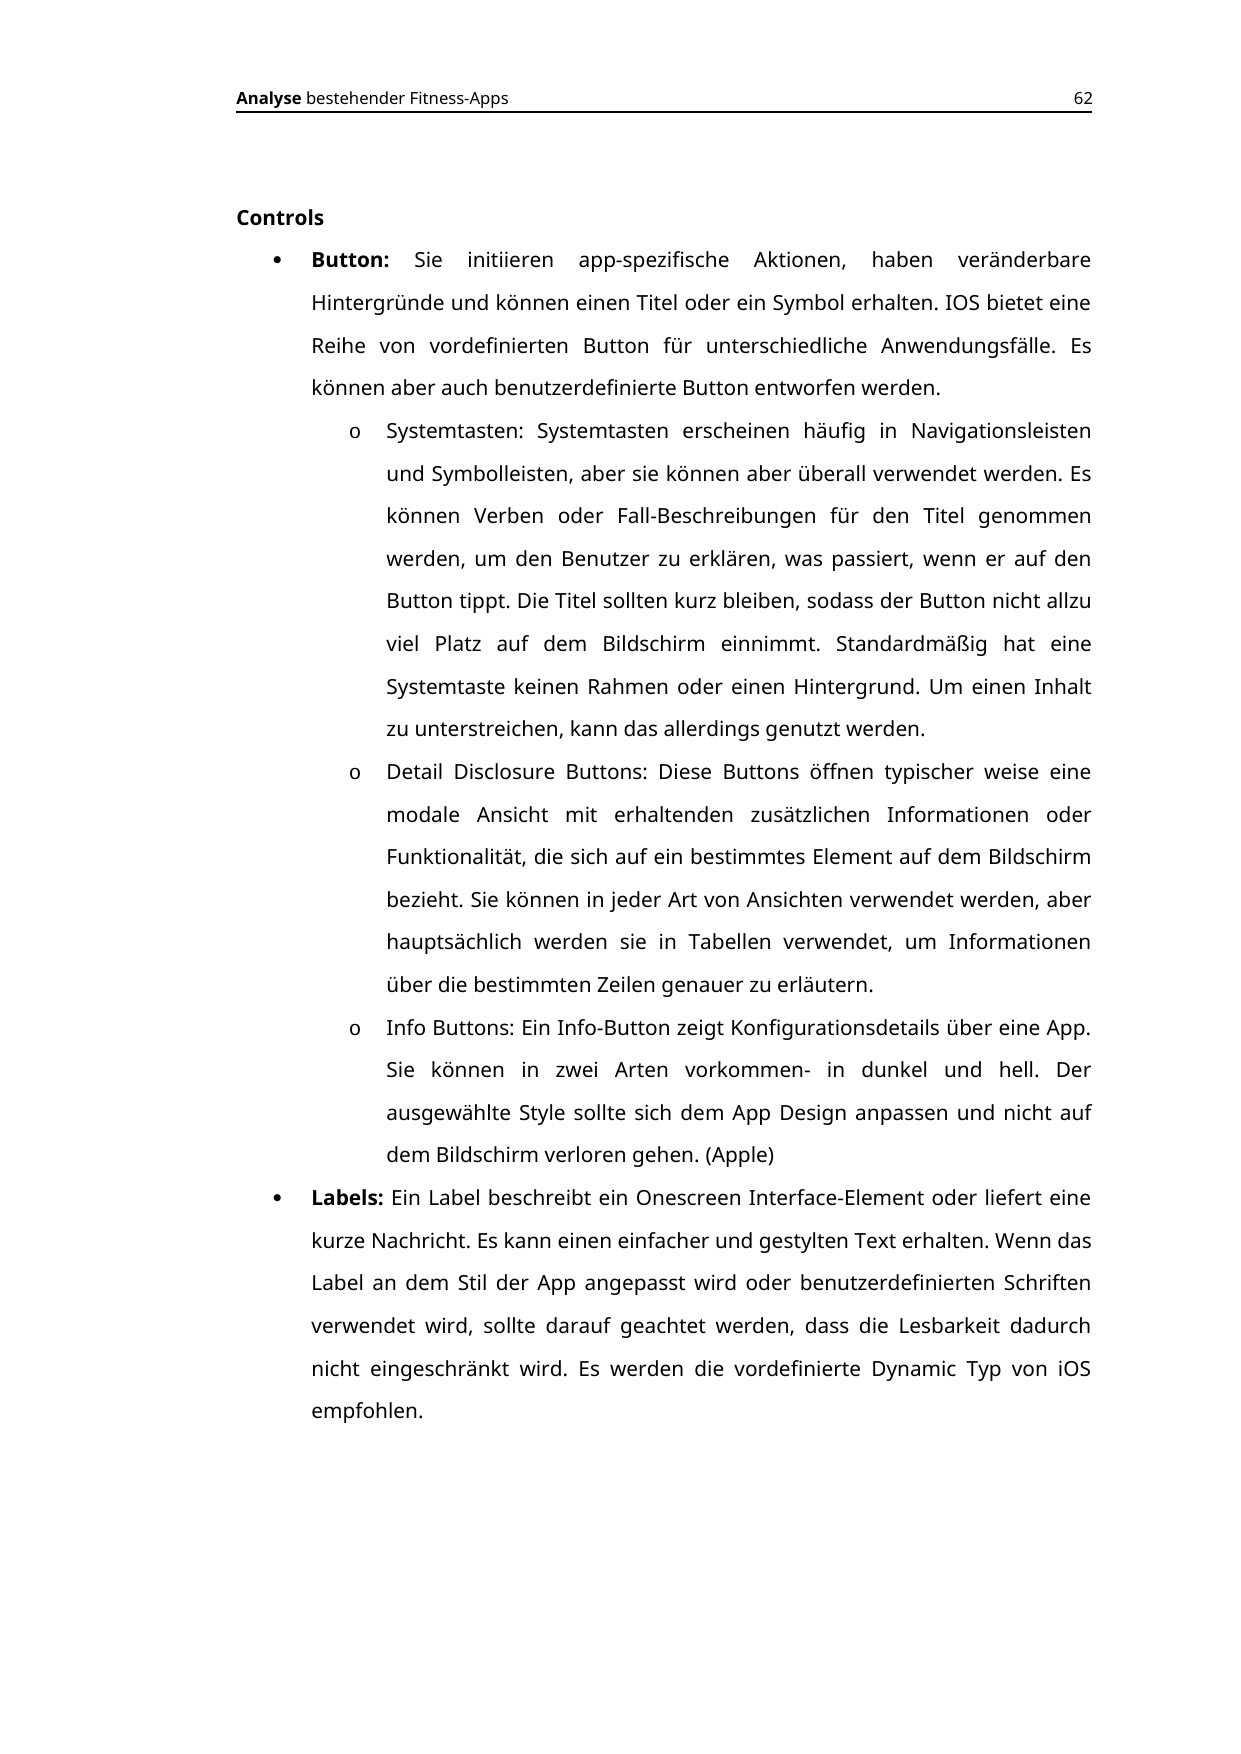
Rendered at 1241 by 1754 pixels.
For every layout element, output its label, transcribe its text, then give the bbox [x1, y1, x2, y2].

list Labels: Ein Label beschreibt ein Onescreen Interface-Element oder liefert eine kurze Nachricht. Es kann einen einfacher und gestylten Text erhalten. Wenn das Label an dem Stil der App angepasst wird oder benutzerdefinierten Schriften verwendet wird, sollte darauf geachtet werden, dass die Lesbarkeit dadurch nicht eingeschränkt wird. Es werden die vordefinierte Dynamic Typ von iOS empfohlen. [274, 1183, 1092, 1425]
list Info Buttons: Ein Info-Button zeigt Konfigurationsdetails über eine App. Sie können in zwei Arten vorkommen- in dunkel und hell. Der ausgewählte Style sollte sich dem App Design anpassen und nicht auf dem Bildschirm verloren gehen. (Apple) [349, 1013, 1092, 1169]
list Detail Disclosure Buttons: Diese Buttons öffnen typischer weise eine modale Ansicht mit erhaltenden zusätzlichen Informationen oder Funktionalität, die sich auf ein bestimmtes Element auf dem Bildschirm bezieht. Sie können in jeder Art von Ansichten verwendet werden, aber hauptsächlich werden sie in Tabellen verwendet, um Informationen über die bestimmten Zeilen genauer zu erläutern. [349, 757, 1092, 998]
list Button: Sie initiieren app-spezifische Aktionen, haben veränderbare Hintergründe und können einen Titel oder ein Symbol erhalten. IOS bietet eine Reihe von vordefinierten Button für unterschiedliche Anwendungsfälle. Es können aber auch benutzerdefinierte Button entworfen werden. [274, 246, 1092, 402]
list Systemtasten: Systemtasten erscheinen häufig in Navigationsleisten und Symbolleisten, aber sie können aber überall verwendet werden. Es können Verben oder Fall-Beschreibungen für den Titel genommen werden, um den Benutzer zu erklären, was passiert, wenn er auf den Button tippt. Die Titel sollten kurz bleiben, sodass der Button nicht allzu viel Platz auf dem Bildschirm einnimmt. Standardmäßig hat eine Systemtaste keinen Rahmen oder einen Hintergrund. Um einen Inhalt zu unterstreichen, kann das allerdings genutzt werden. [349, 416, 1092, 743]
list Controls [236, 203, 1092, 231]
